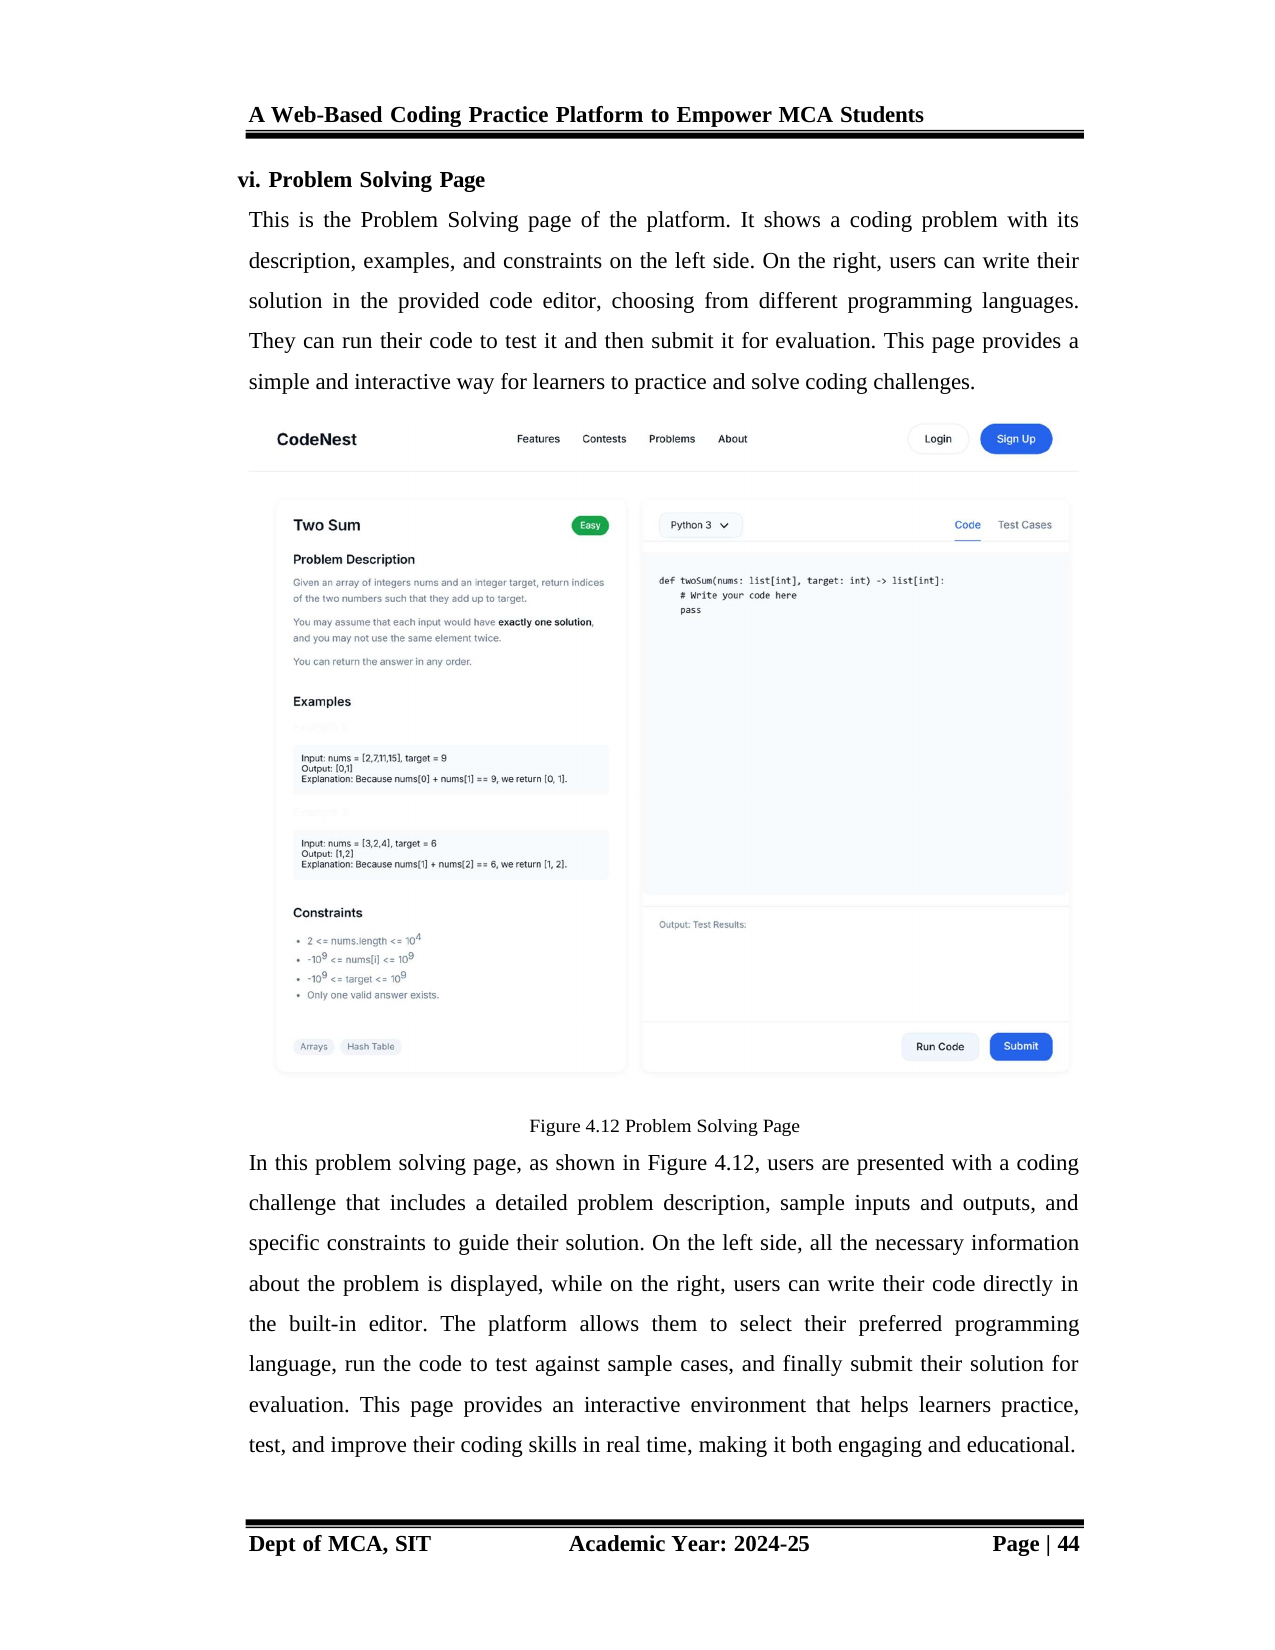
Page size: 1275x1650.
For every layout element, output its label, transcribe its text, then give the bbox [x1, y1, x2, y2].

picture [248, 421, 1080, 1078]
text This is the Problem Solving page of the platform. It shows a coding problem with its description, examples, and constraints on the left side. On the right, users can write their solution in the provided code editor, choosing from different programming languages. They can run their code to test it and then submit it for evaluation. This page provides a simple and interactive way for learners to practice and solve coding challenges. [248, 207, 1081, 394]
subtitle Problem Solving Page [237, 166, 1200, 193]
text Figure 4.12 Problem Solving Page [215, 1115, 1114, 1137]
text In this problem solving page, as shown in Figure 4.12, users are presented with a coding challenge that includes a detailed problem description, sample inputs and outputs, and specific constraints to guide their solution. On the left side, all the necessary information about the problem is displayed, while on the right, users can write their code directly in the built-in editor. The platform allows them to select their preferred programming language, run the code to test against sample cases, and finally submit their solution for evaluation. This page provides an interactive environment that helps learners practice, test, and improve their coding skills in real time, making it both engaging and educational. [248, 1149, 1080, 1457]
